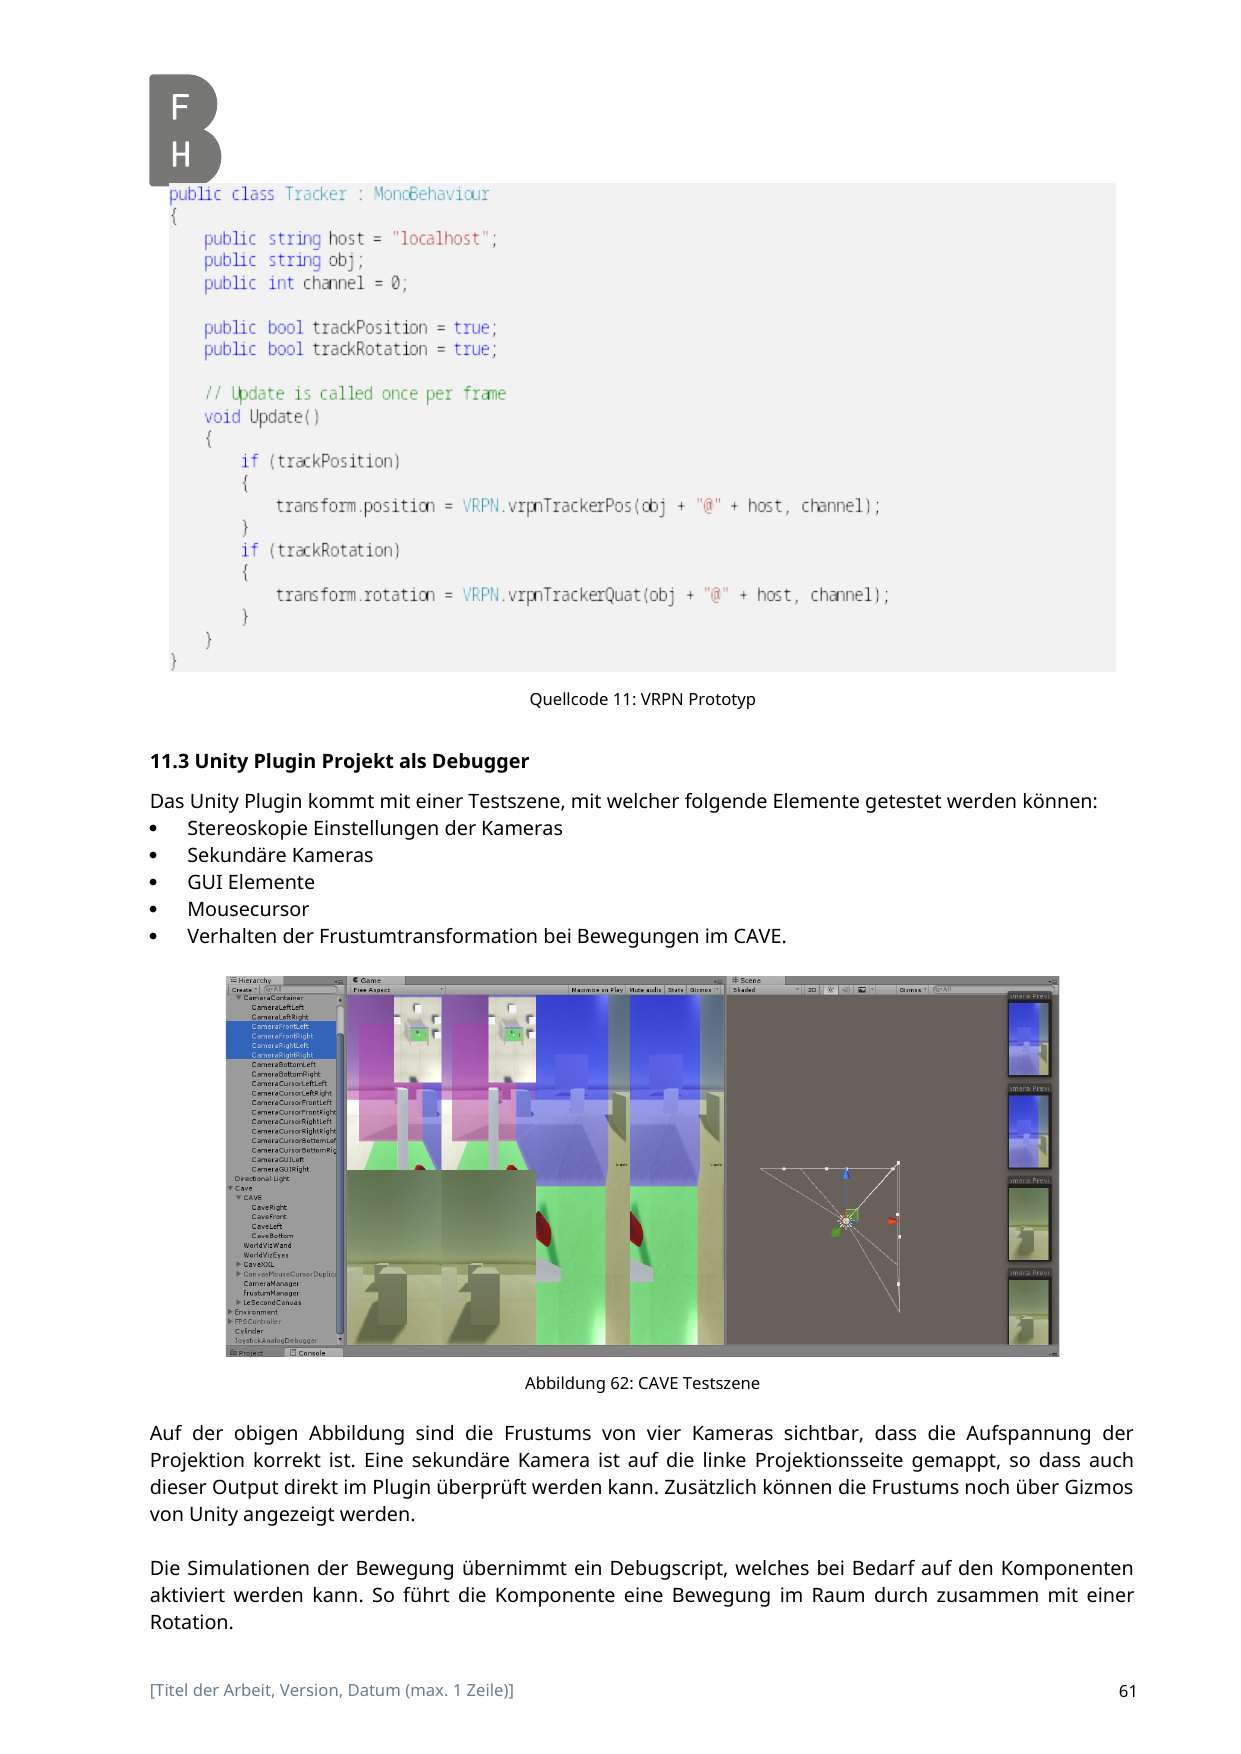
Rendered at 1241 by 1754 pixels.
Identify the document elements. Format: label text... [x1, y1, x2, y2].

list Sekundäre Kameras [149, 841, 1136, 868]
list GUI Elemente [149, 868, 1136, 895]
text Die Simulationen der Bewegung übernimmt ein Debugscript, welches bei Bedarf auf den Komponenten aktiviert werden kann. So führt die Komponente eine Bewegung im Raum durch zusammen mit einer Rotation. [149, 1554, 1136, 1635]
text Quellcode 11: VRPN Prototyp [149, 685, 1136, 710]
subtitle Unity Plugin Projekt als Debugger [149, 748, 1136, 774]
list Verhalten der Frustumtransformation bei Bewegungen im CAVE. [149, 922, 1136, 949]
list Stereoskopie Einstellungen der Kameras [149, 814, 1136, 841]
text Abbildung 62: CAVE Testszene [149, 1369, 1136, 1394]
text Auf der obigen Abbildung sind die Frustums von vier Kameras sichtbar, dass die Aufspannung der Projektion korrekt ist. Eine sekundäre Kamera ist auf die linke Projektionsseite gemappt, so dass auch dieser Output direkt im Plugin überprüft werden kann. Zusätzlich können die Frustums noch über Gizmos von Unity angezeigt werden. [149, 1419, 1136, 1527]
text Das Unity Plugin kommt mit einer Testszene, mit welcher folgende Elemente getestet werden können: [149, 787, 1136, 814]
picture [225, 976, 1060, 1357]
list Mousecursor [149, 895, 1136, 922]
